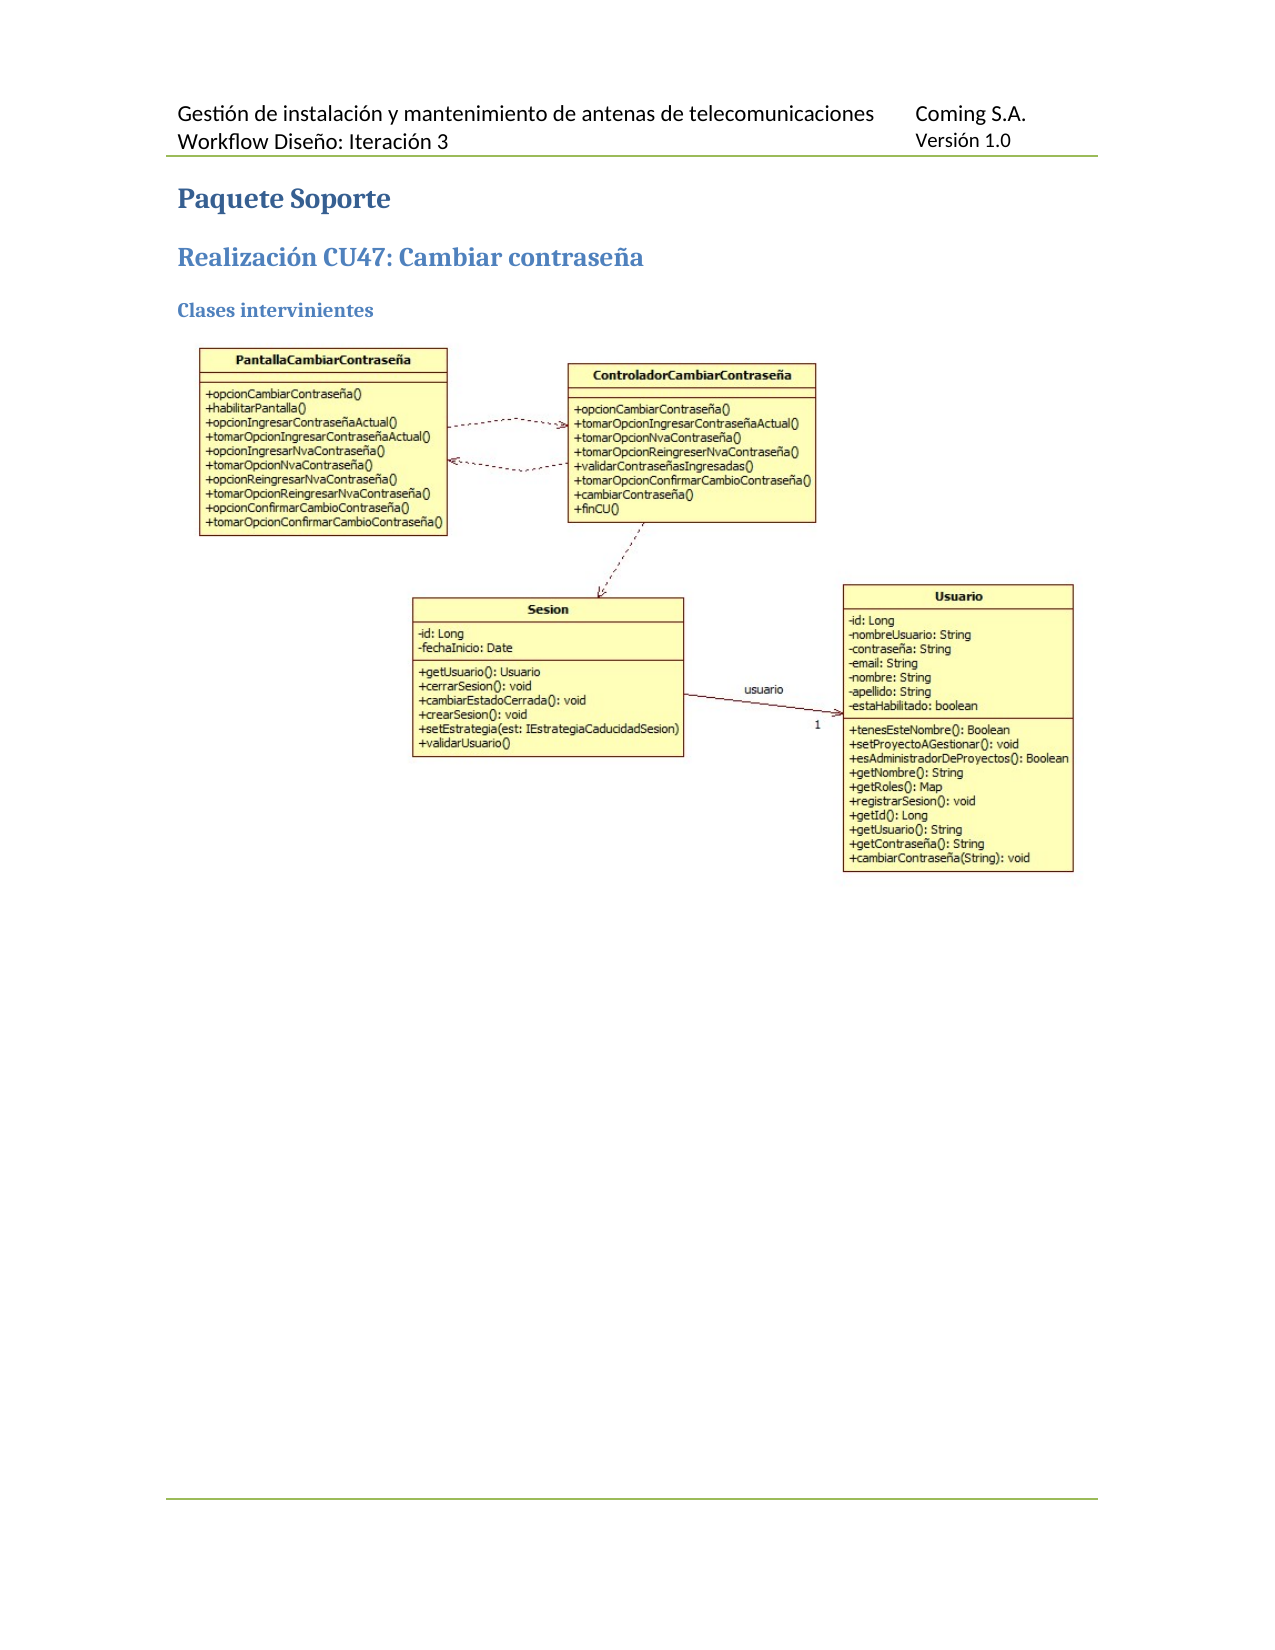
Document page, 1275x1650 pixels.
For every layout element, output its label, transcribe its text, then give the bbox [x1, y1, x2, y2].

subtitle Clases intervinientes [177, 299, 1098, 323]
picture [177, 326, 1096, 894]
subtitle Paquete Soporte [177, 183, 1098, 216]
subtitle Realización CU47: Cambiar contraseña [177, 242, 1098, 273]
